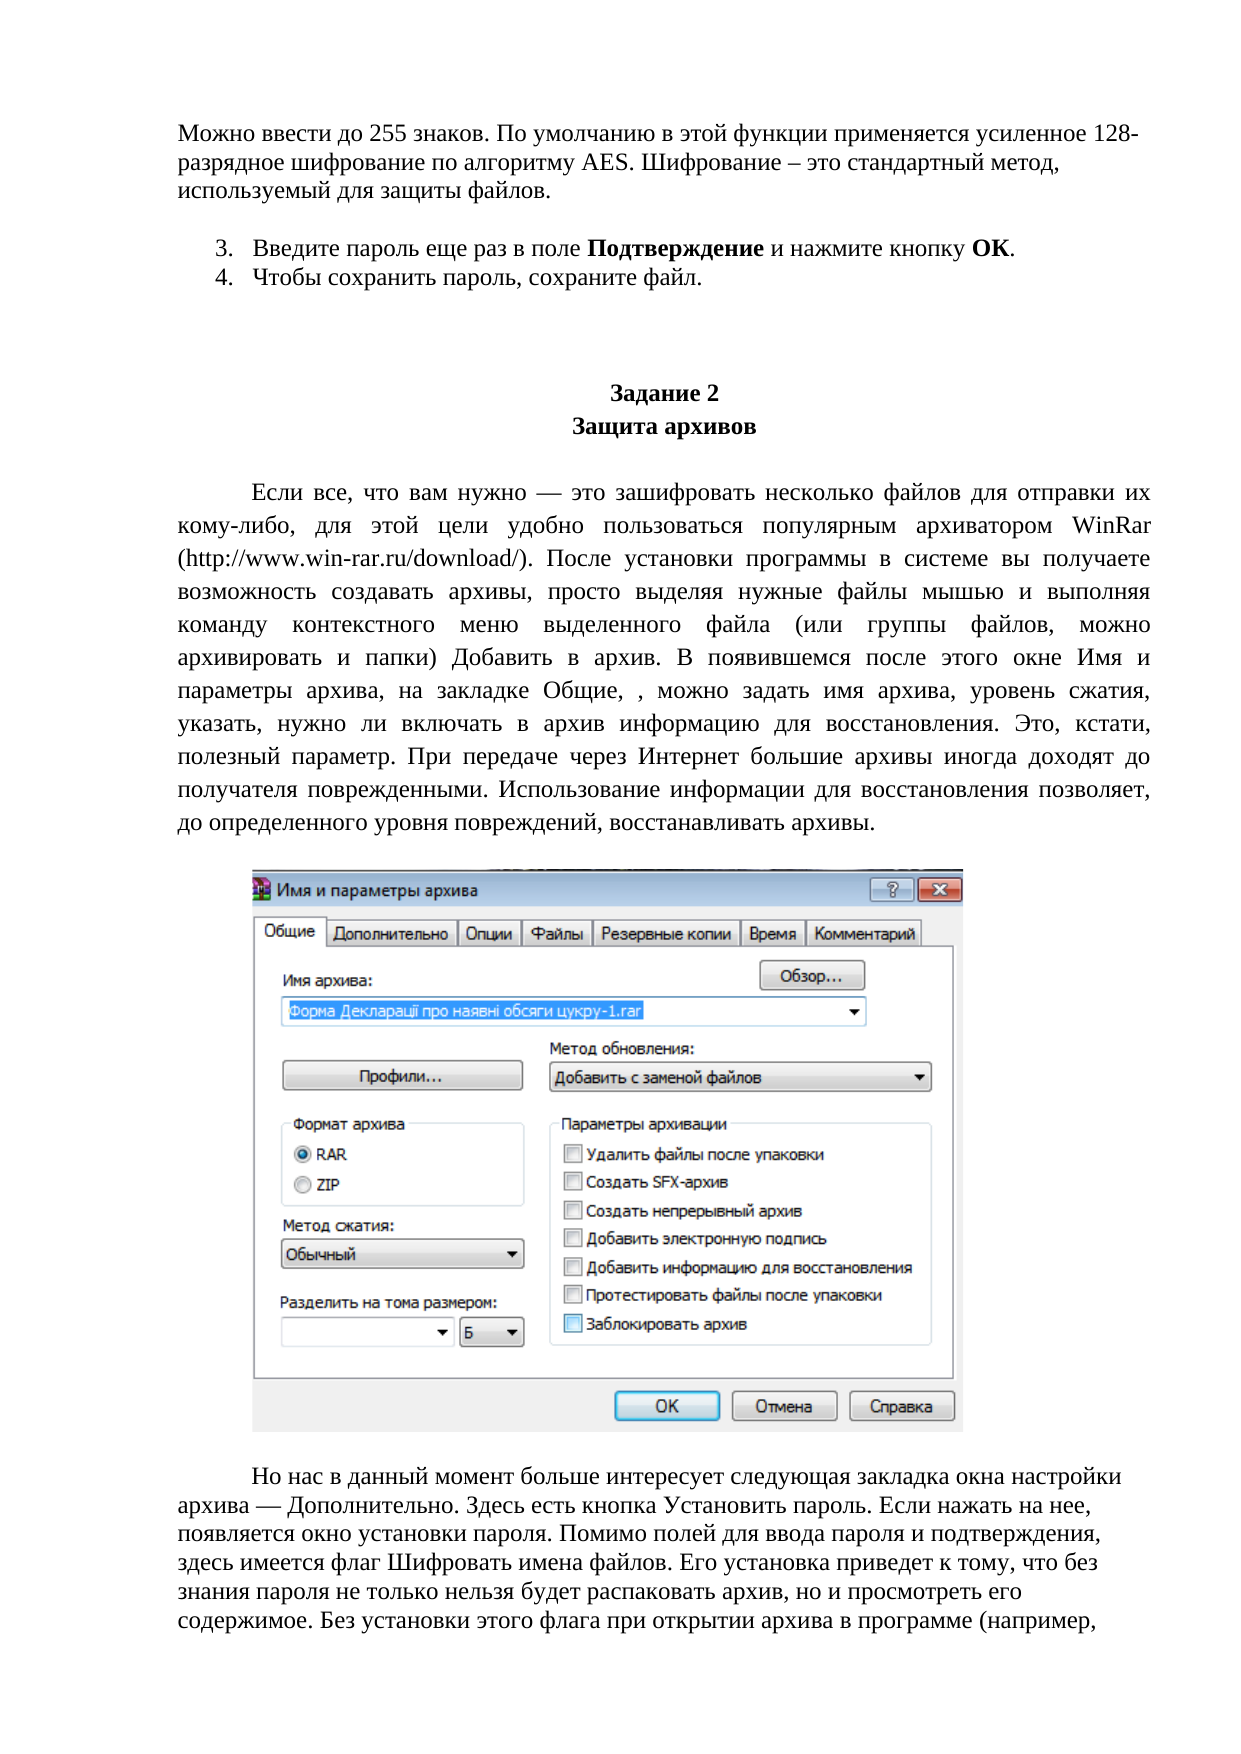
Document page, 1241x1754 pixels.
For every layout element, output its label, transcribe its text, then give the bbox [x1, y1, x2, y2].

text Можно ввести до 255 знаков. По умолчанию в этой функции применяется усиленное 128-разрядное шифрование по алгоритму AES. Шифрование – это стандартный метод, используемый для защиты файлов. [177, 118, 1152, 204]
list Задание 2 [177, 378, 1152, 407]
picture [252, 869, 964, 1432]
list Введите пароль еще раз в поле Подтверждение и нажмите кнопку ОК. [215, 233, 1152, 262]
list Защита архивов [177, 411, 1152, 440]
list Если все, что вам нужно — это зашифровать несколько файлов для отправки их кому-либо, для этой цели удобно пользоваться популярным архиватором WinRar (http://www.win-rar.ru/download/). После установки программы в системе вы получаете возможность создавать архивы, просто выделяя нужные файлы мышью и выполняя команду контекстного меню выделенного файла (или группы файлов, можно архивировать и папки) Добавить в архив. В появившемся после этого окне Имя и параметры архива, на закладке Общие, , можно задать имя архива, уровень сжатия, указать, нужно ли включать в архив информацию для восстановления. Это, кстати, полезный параметр. При передаче через Интернет большие архивы иногда доходят до получателя поврежденными. Использование информации для восстановления позволяет, до определенного уровня повреждений, восстанавливать архивы. [177, 477, 1152, 836]
list Чтобы сохранить пароль, сохраните файл. [215, 262, 1152, 291]
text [177, 1461, 1152, 1633]
